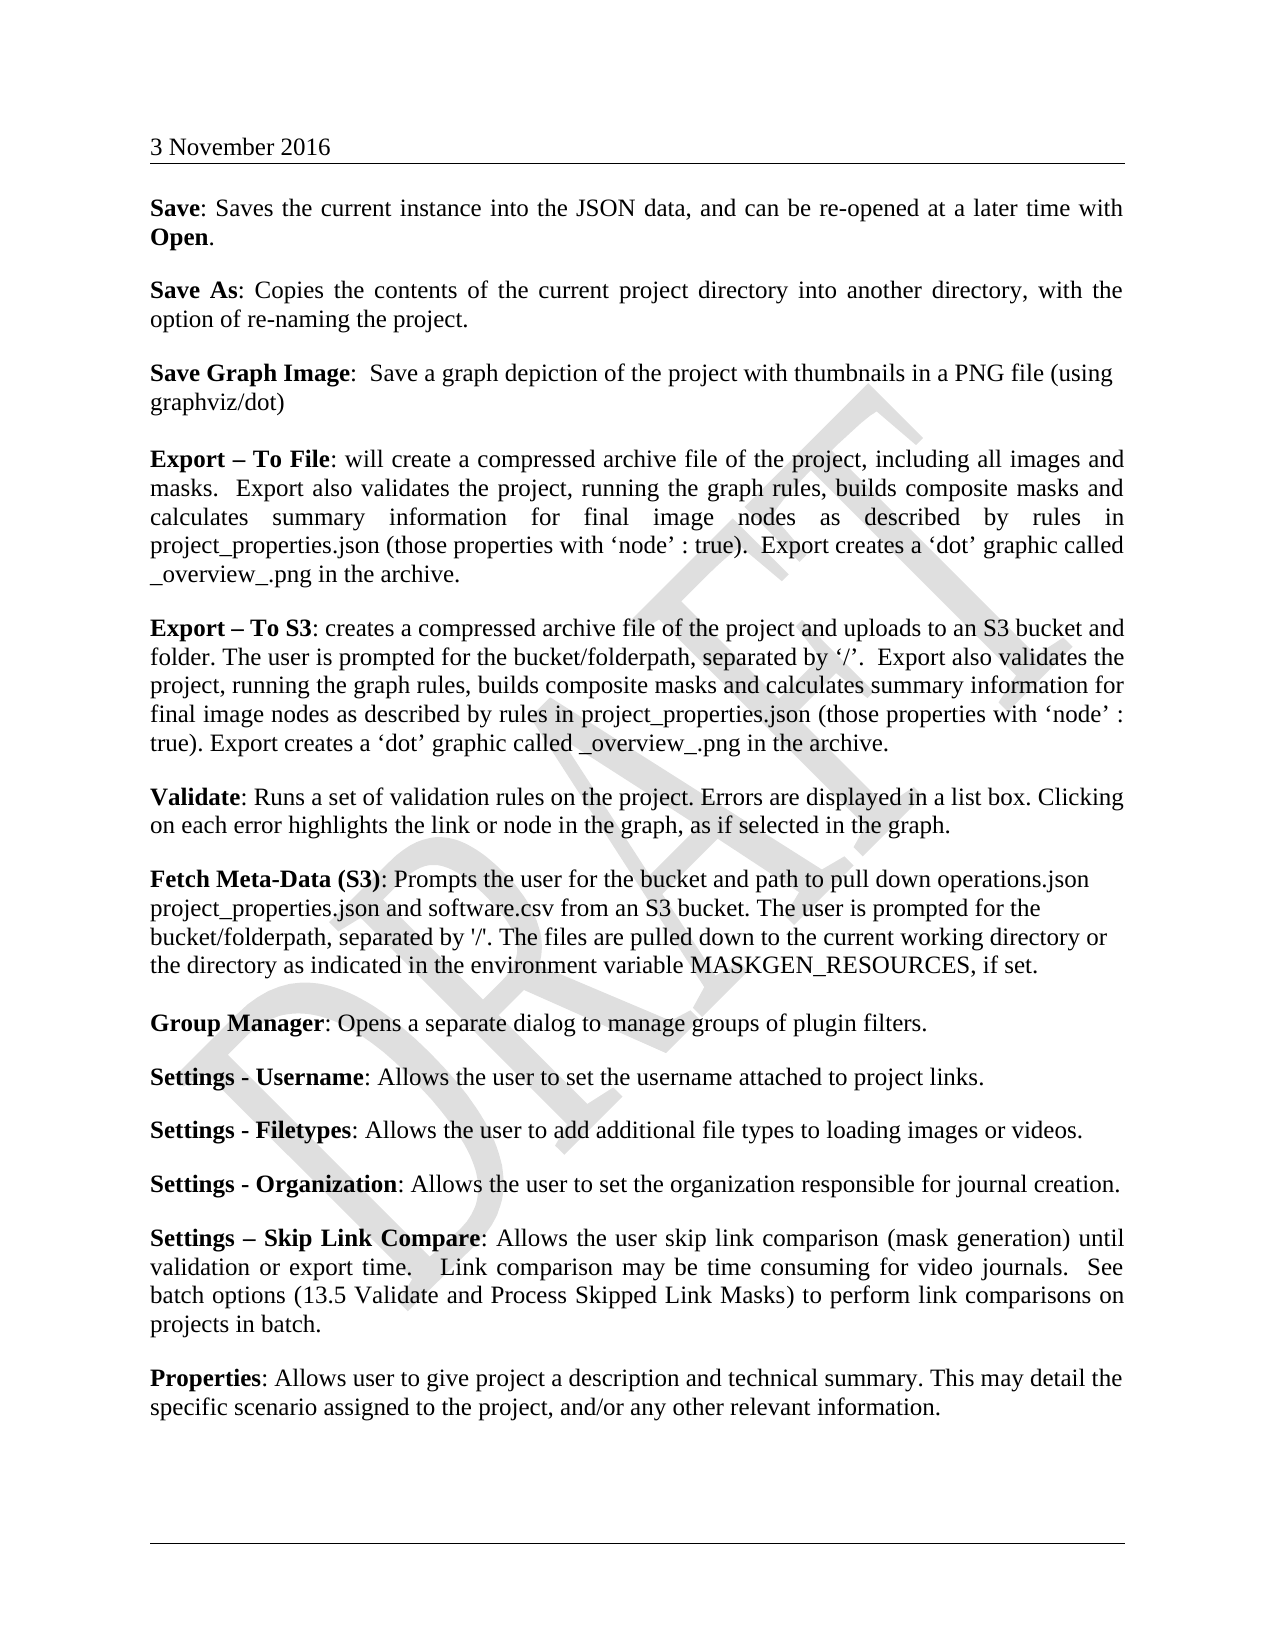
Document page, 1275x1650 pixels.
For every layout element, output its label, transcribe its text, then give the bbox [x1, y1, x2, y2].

text Settings - Organization: Allows the user to set the organization responsible for journal creation. [150, 1169, 1125, 1198]
text Save As: Copies the contents of the current project directory into another directory, with the option of re-naming the project. [150, 276, 1125, 333]
text Validate: Runs a set of validation rules on the project. Errors are displayed in a list box. Clicking on each error highlights the link or node in the graph, as if selected in the graph. [150, 782, 1125, 839]
text Save Graph Image: Save a graph depiction of the project with thumbnails in a PNG file (using graphviz/dot) [150, 358, 1125, 416]
text Settings - Filetypes: Allows the user to add additional file types to loading images or videos. [150, 1116, 1125, 1144]
text Settings - Username: Allows the user to set the username attached to project links. [150, 1062, 1125, 1091]
text Export – To File: will create a compressed archive file of the project, including all images and masks. Export also validates the project, running the graph rules, builds composite masks and calculates summary information for final image nodes as described by rules in project_properties.json (those properties with ‘node’ : true). Export creates a ‘dot’ graphic called _overview_.png in the archive. [150, 444, 1125, 588]
text Export – To S3: creates a compressed archive file of the project and uploads to an S3 bucket and folder. The user is prompted for the bucket/folderpath, separated by ‘/’. Export also validates the project, running the graph rules, builds composite masks and calculates summary information for final image nodes as described by rules in project_properties.json (those properties with ‘node’ : true). Export creates a ‘dot’ graphic called _overview_.png in the archive. [150, 613, 1125, 757]
text Save: Saves the current instance into the JSON data, and can be re-opened at a later time with Open. [150, 193, 1125, 251]
text Group Manager: Opens a separate dialog to manage groups of plugin filters. [150, 1008, 1125, 1037]
text Fetch Meta-Data (S3): Prompts the user for the bucket and path to pull down operations.json project_properties.json and software.csv from an S3 bucket. The user is prompted for the bucket/folderpath, separated by '/'. The files are pulled down to the current working directory or the directory as indicated in the environment variable MASKGEN_RESOURCES, if set. [150, 864, 1125, 979]
text Properties: Allows user to give project a description and technical summary. This may detail the specific scenario assigned to the project, and/or any other relevant information. [150, 1363, 1125, 1421]
text Settings – Skip Link Compare: Allows the user skip link comparison (mask generation) until validation or export time. Link comparison may be time consuming for video journals. See batch options (13.5 Validate and Process Skipped Link Masks) to perform link comparisons on projects in batch. [150, 1223, 1125, 1338]
